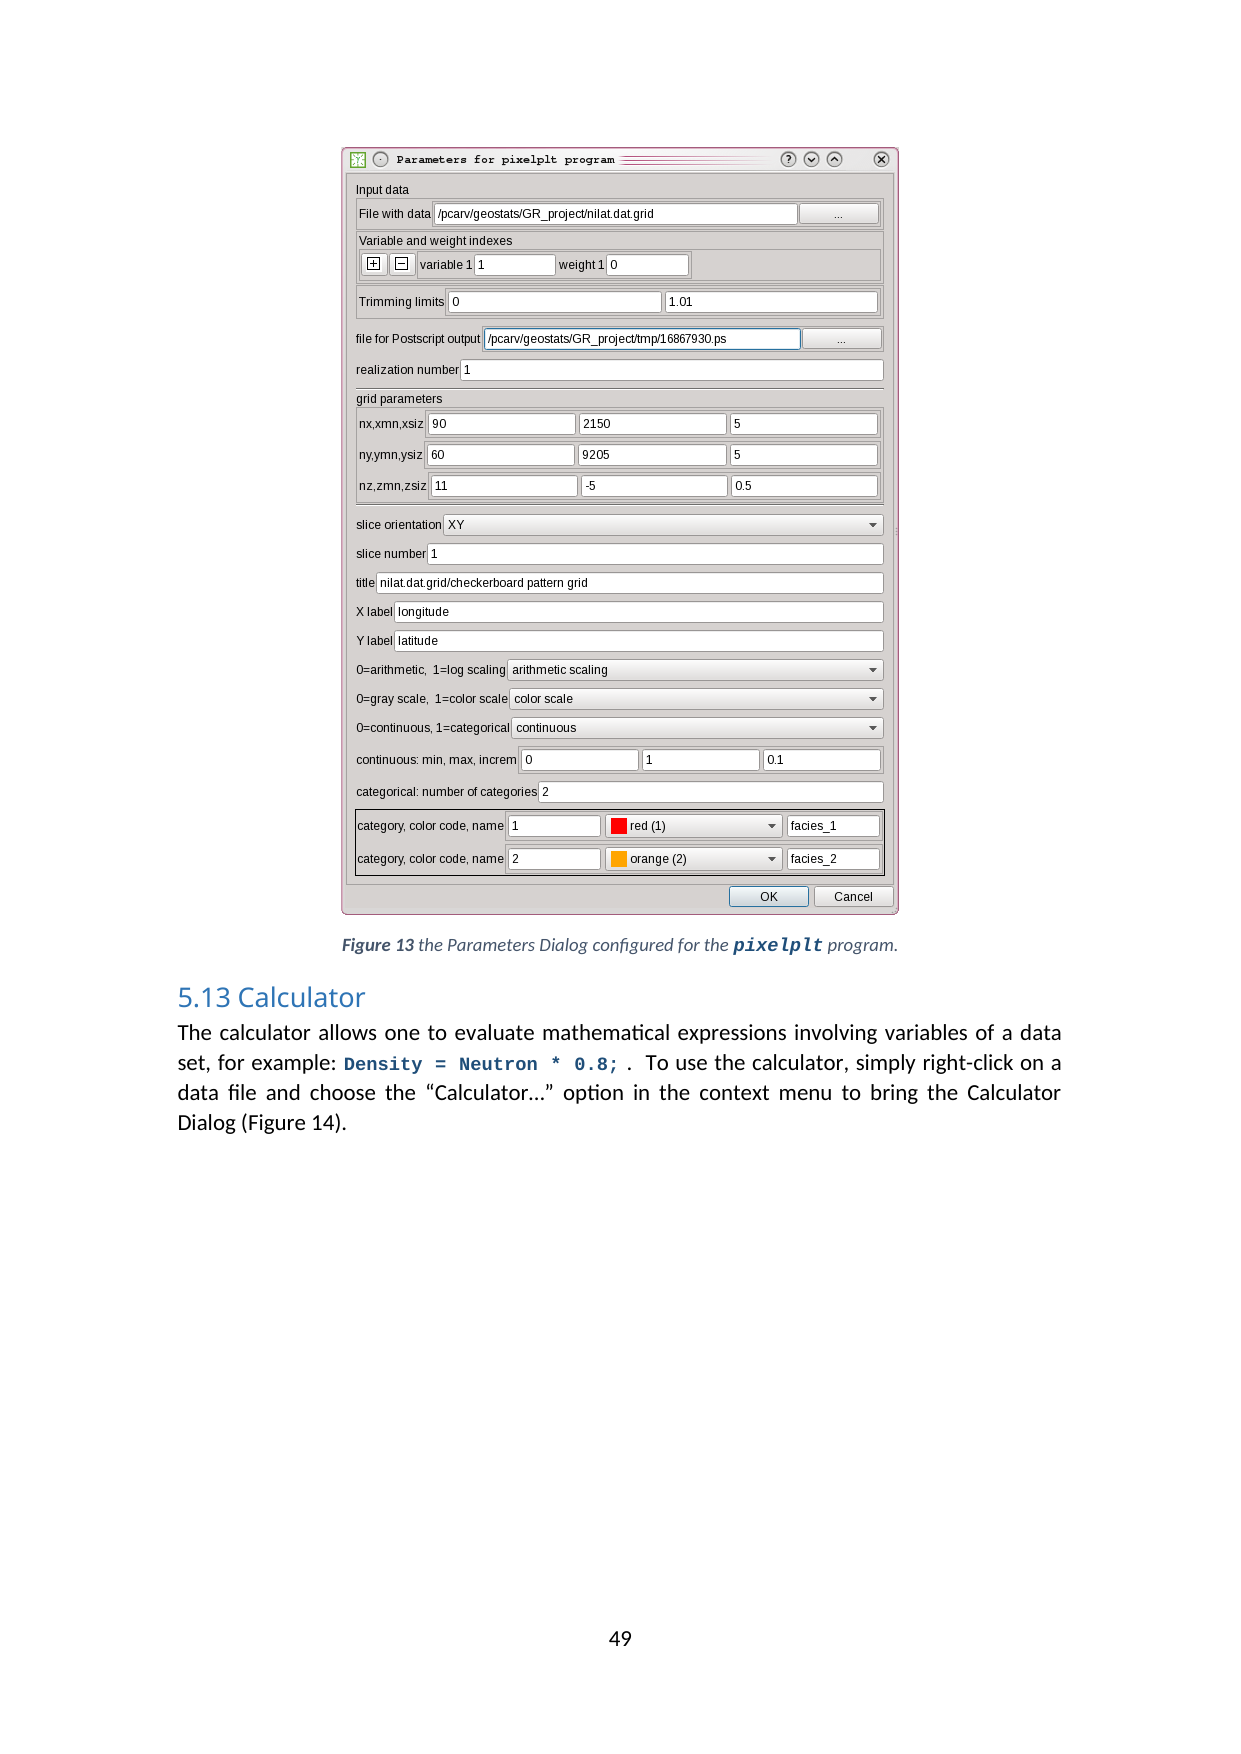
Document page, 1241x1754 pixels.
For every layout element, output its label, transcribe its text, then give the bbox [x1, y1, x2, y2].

picture [341, 147, 899, 915]
text The calculator allows one to evaluate mathematical expressions involving variables of a data set, for example: Density = Neutron * 0.8; . To use the calculator, simply right-click on a data file and choose the “Calculator…” option in the context menu to bring the Calculator Dialog (Figure 14). [177, 1018, 1063, 1137]
subtitle Calculator [177, 978, 1063, 1015]
text Figure 13 the Parameters Dialog configured for the pixelplt program. [177, 933, 1063, 957]
